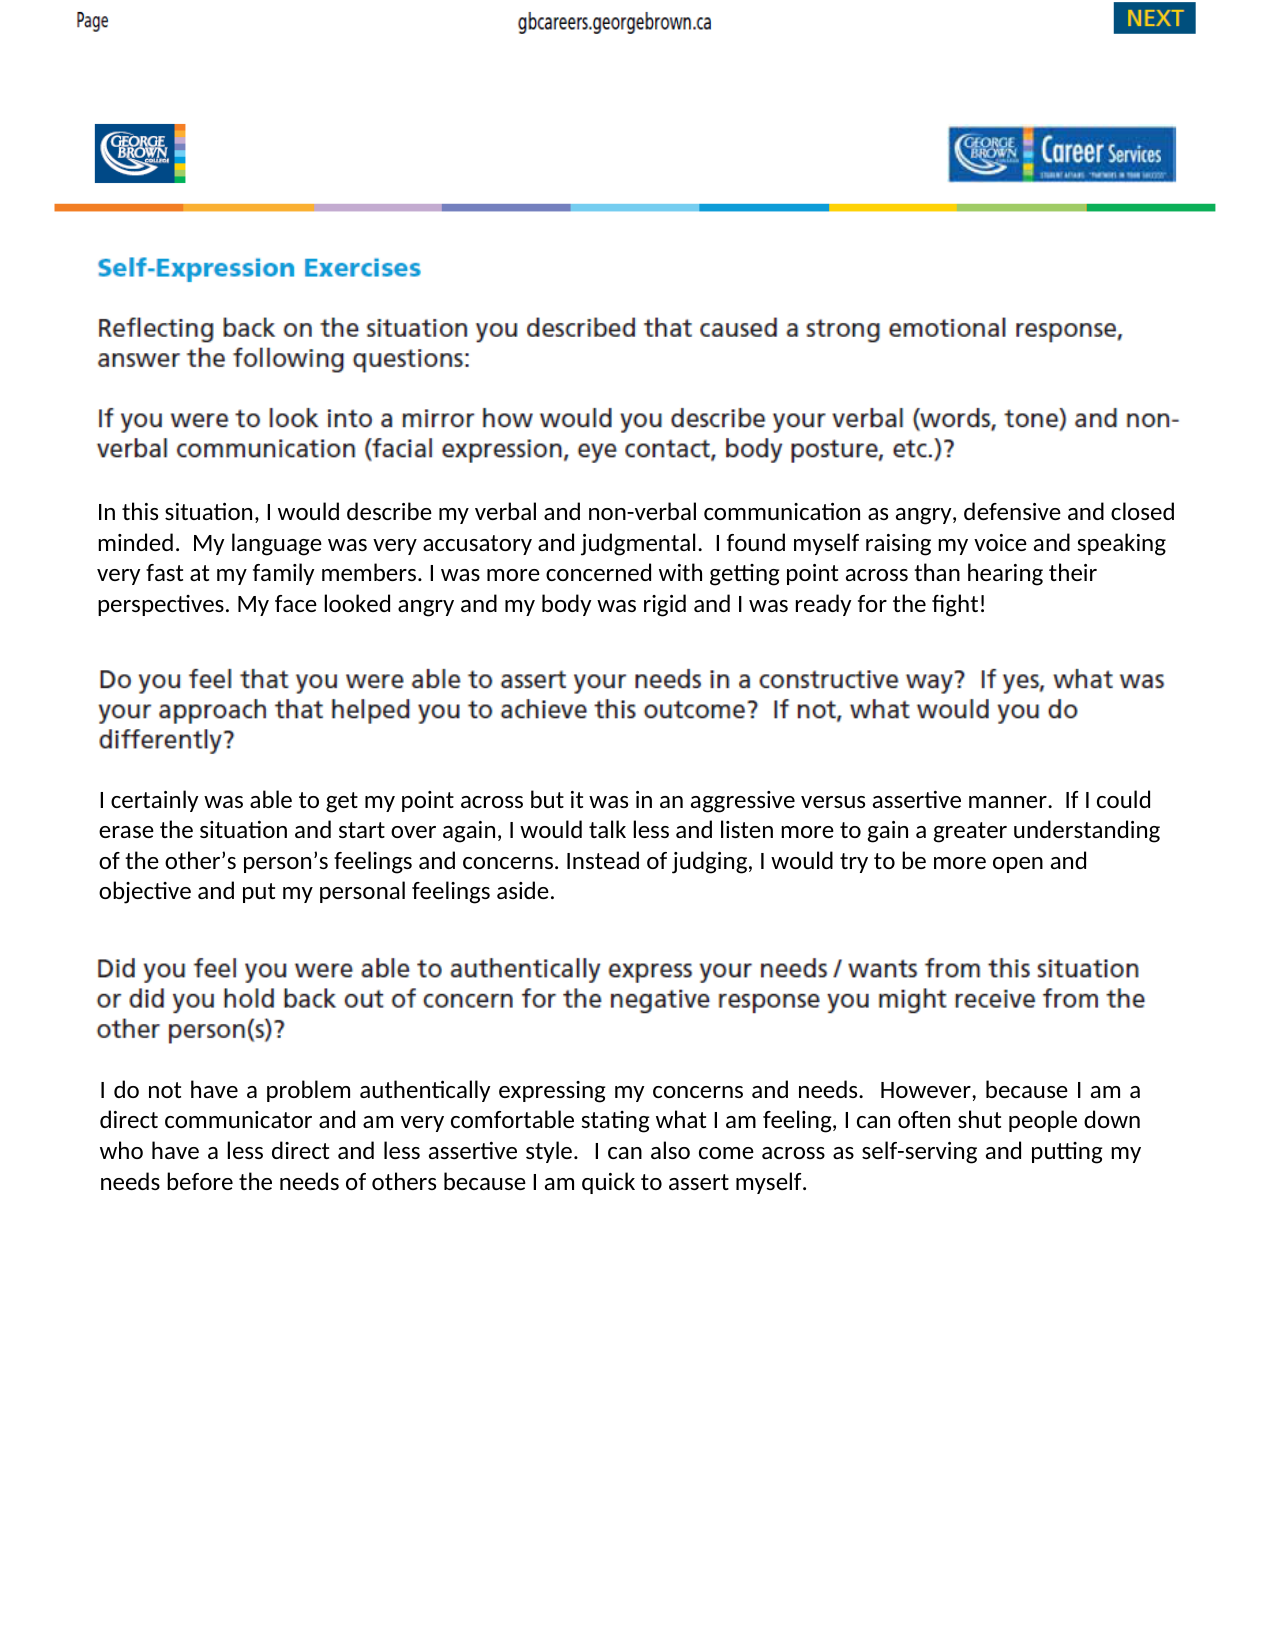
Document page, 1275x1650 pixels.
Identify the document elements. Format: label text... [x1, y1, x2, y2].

picture [0, 665, 1270, 765]
picture [0, 0, 1270, 59]
text I certainly was able to get my point across but it was in an aggressive versus assertive manner. If I could erase the situation and start over again, I would talk less and listen more to gain a greater understanding of the other’s person’s feelings and concerns. Instead of judging, I would try to be more open and objective and put my personal feelings aside. [99, 784, 1162, 906]
picture [0, 950, 1270, 1056]
picture [0, 248, 1270, 478]
text In this situation, I would describe my verbal and non-verbal communication as angry, defensive and closed minded. My language was very accusatory and judgmental. I found myself raising my voice and speaking very fast at my family members. I was more concerned with getting point across than hearing their perspectives. My face looked angry and my body was rigid and I was ready for the fight! [97, 496, 1178, 618]
text I do not have a problem authentically expressing my concerns and needs. However, because I am a direct communicator and am very comfortable stating what I am feeling, I can often shut people down who have a less direct and less assertive style. I can also come across as self-serving and putting my needs before the needs of others because I am quick to assert myself. [99, 1074, 1143, 1196]
picture [0, 77, 1270, 230]
